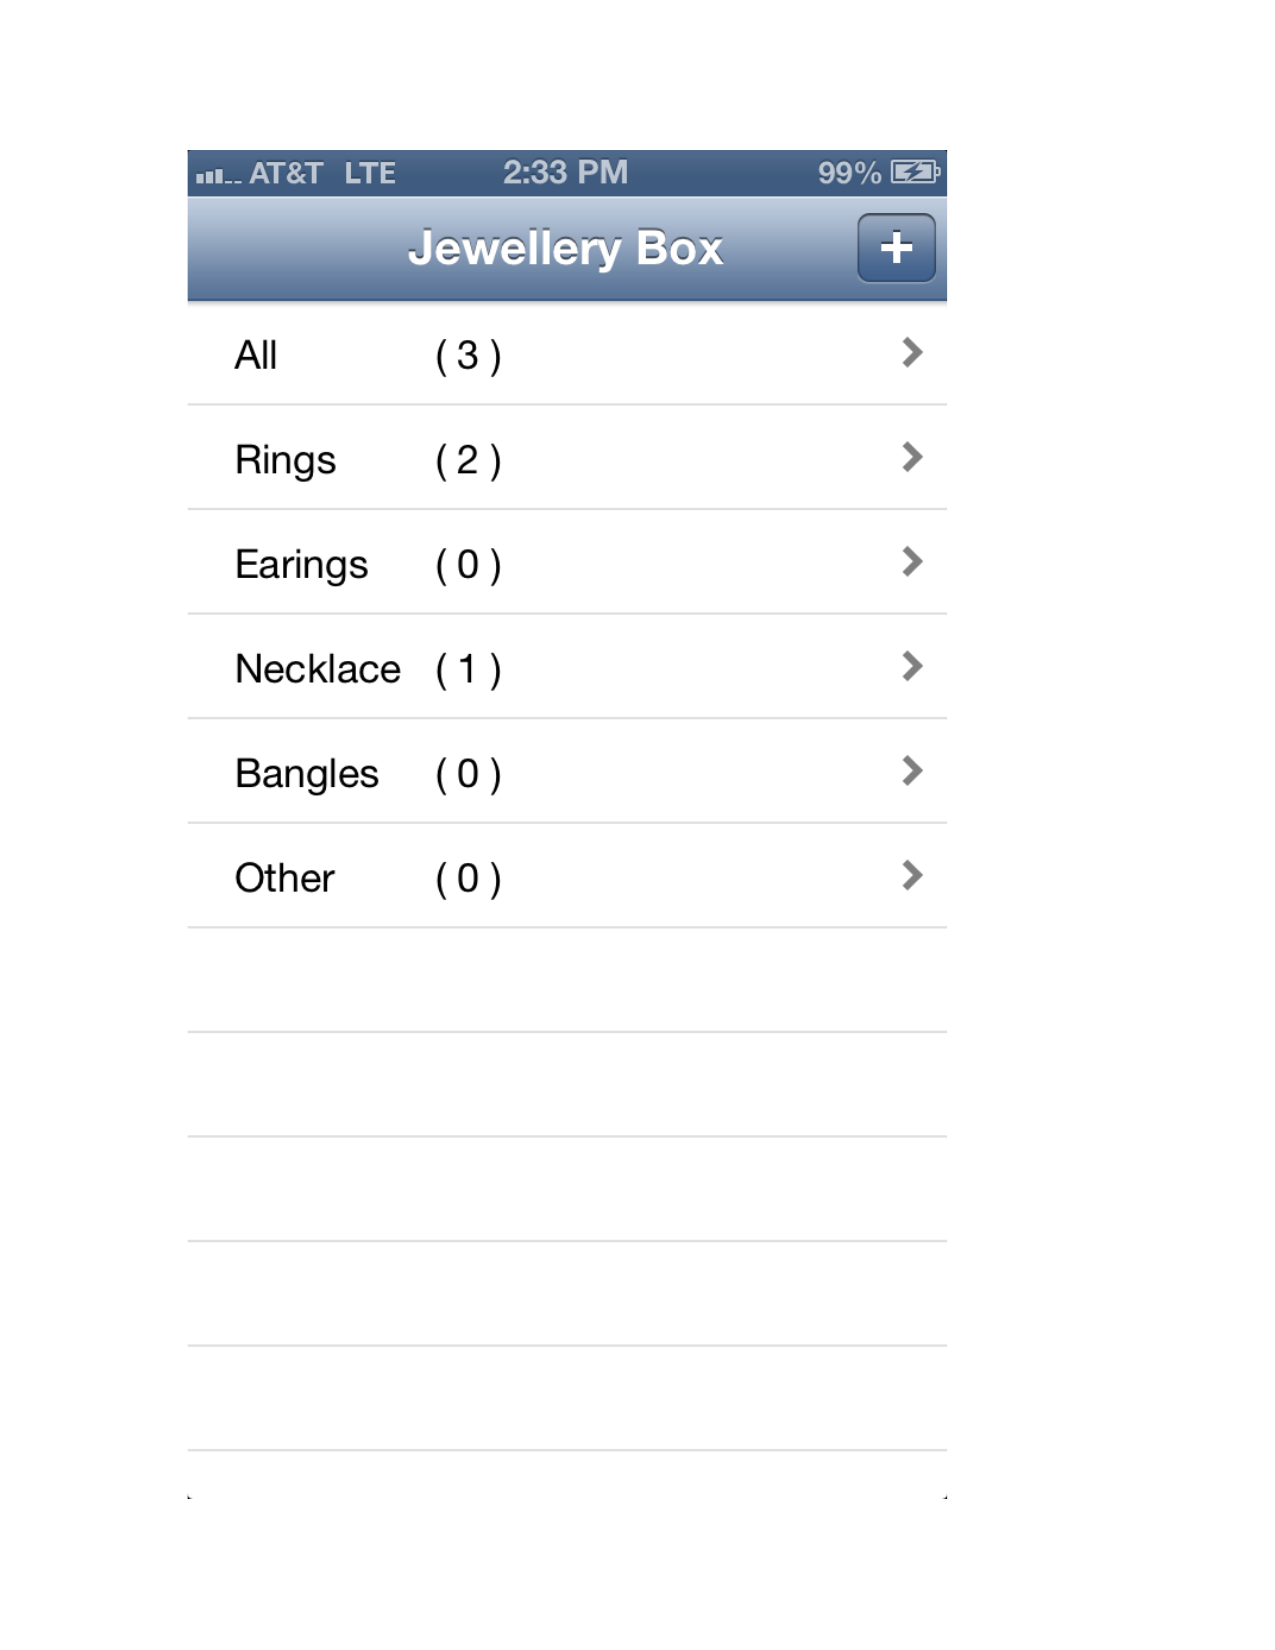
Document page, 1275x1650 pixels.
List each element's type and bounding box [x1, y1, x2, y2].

picture [187, 150, 948, 1499]
